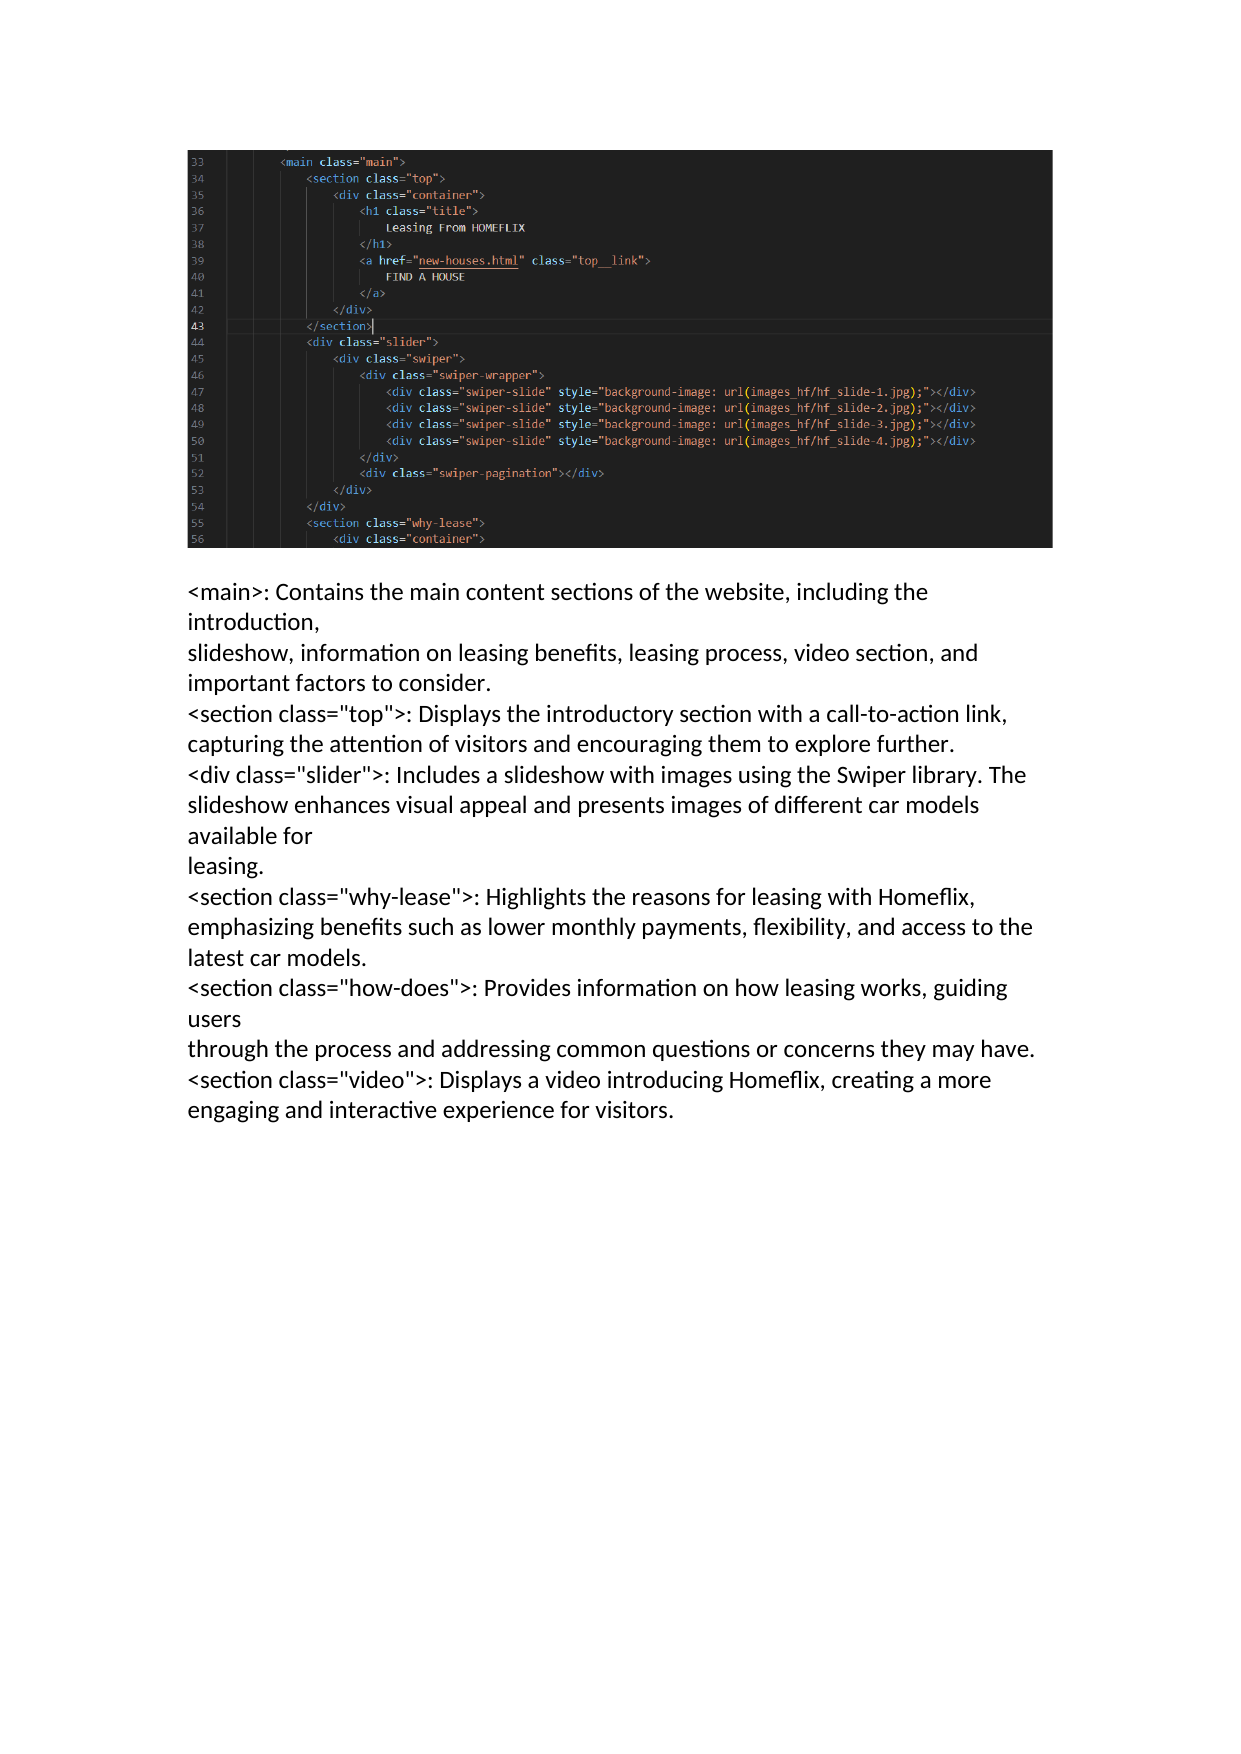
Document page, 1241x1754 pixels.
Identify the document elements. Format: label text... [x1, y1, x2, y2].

text slideshow, information on leasing benefits, leasing process, video section, and important factors to consider. [187, 637, 1053, 698]
text <main>: Contains the main content sections of the website, including the introduction, [187, 576, 1053, 637]
text <section class="how-does">: Provides information on how leasing works, guiding users [187, 973, 1053, 1034]
text <section class="top">: Displays the introductory section with a call-to-action link, [187, 698, 1053, 728]
text capturing the attention of visitors and encouraging them to explore further. [187, 728, 1053, 759]
text slideshow enhances visual appeal and presents images of different car models available for [187, 789, 1053, 851]
text <section class="video">: Displays a video introducing Homeflix, creating a more [187, 1064, 1053, 1095]
text engaging and interactive experience for visitors. [187, 1095, 1053, 1125]
text leasing. [187, 851, 1053, 881]
text <div class="slider">: Includes a slideshow with images using the Swiper library. The [187, 759, 1053, 789]
text <section class="why-lease">: Highlights the reasons for leasing with Homeflix, [187, 881, 1053, 912]
text through the process and addressing common questions or concerns they may have. [187, 1034, 1053, 1064]
text emphasizing benefits such as lower monthly payments, flexibility, and access to the latest car models. [187, 912, 1053, 973]
picture [187, 150, 1053, 548]
